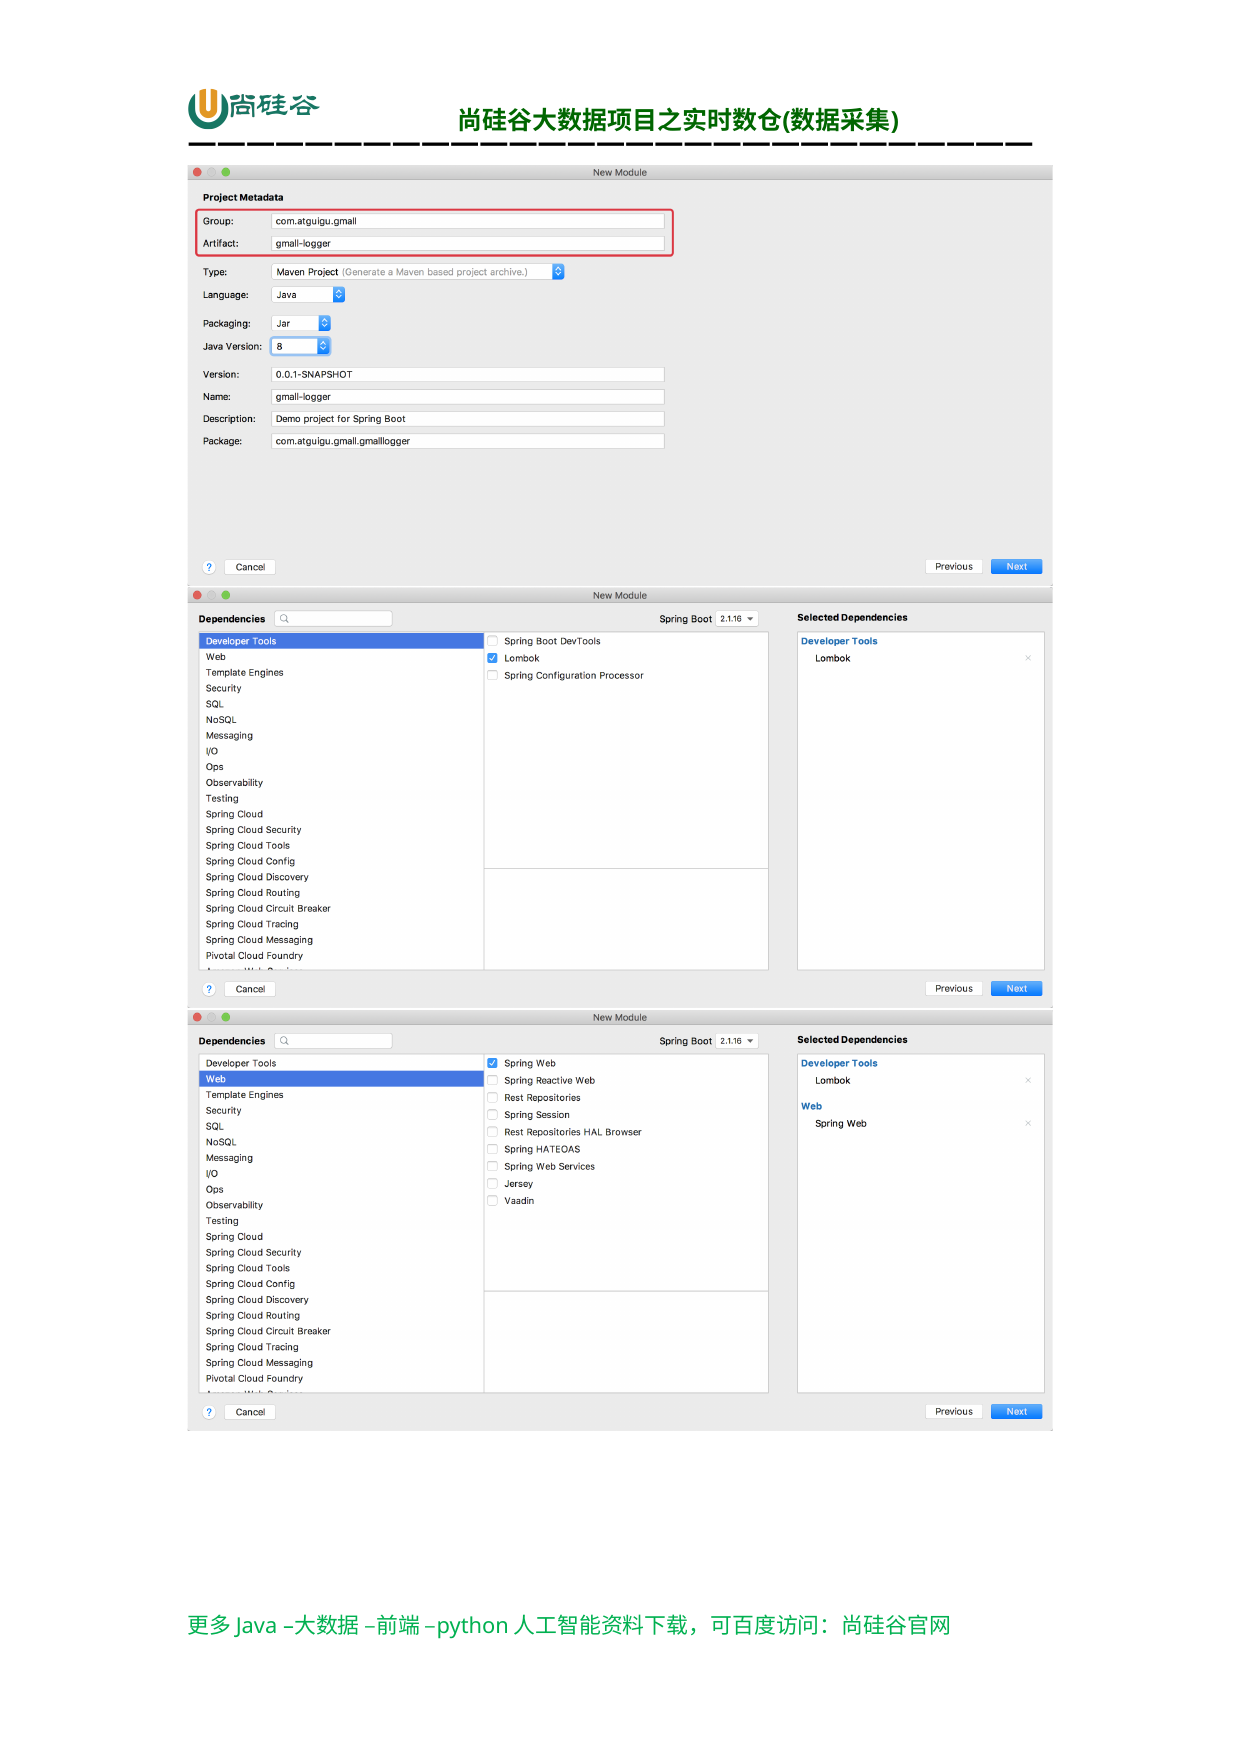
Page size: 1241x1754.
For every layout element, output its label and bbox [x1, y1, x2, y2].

picture [187, 165, 1053, 586]
picture [187, 1010, 1053, 1431]
picture [187, 88, 321, 130]
picture [187, 587, 1053, 1008]
